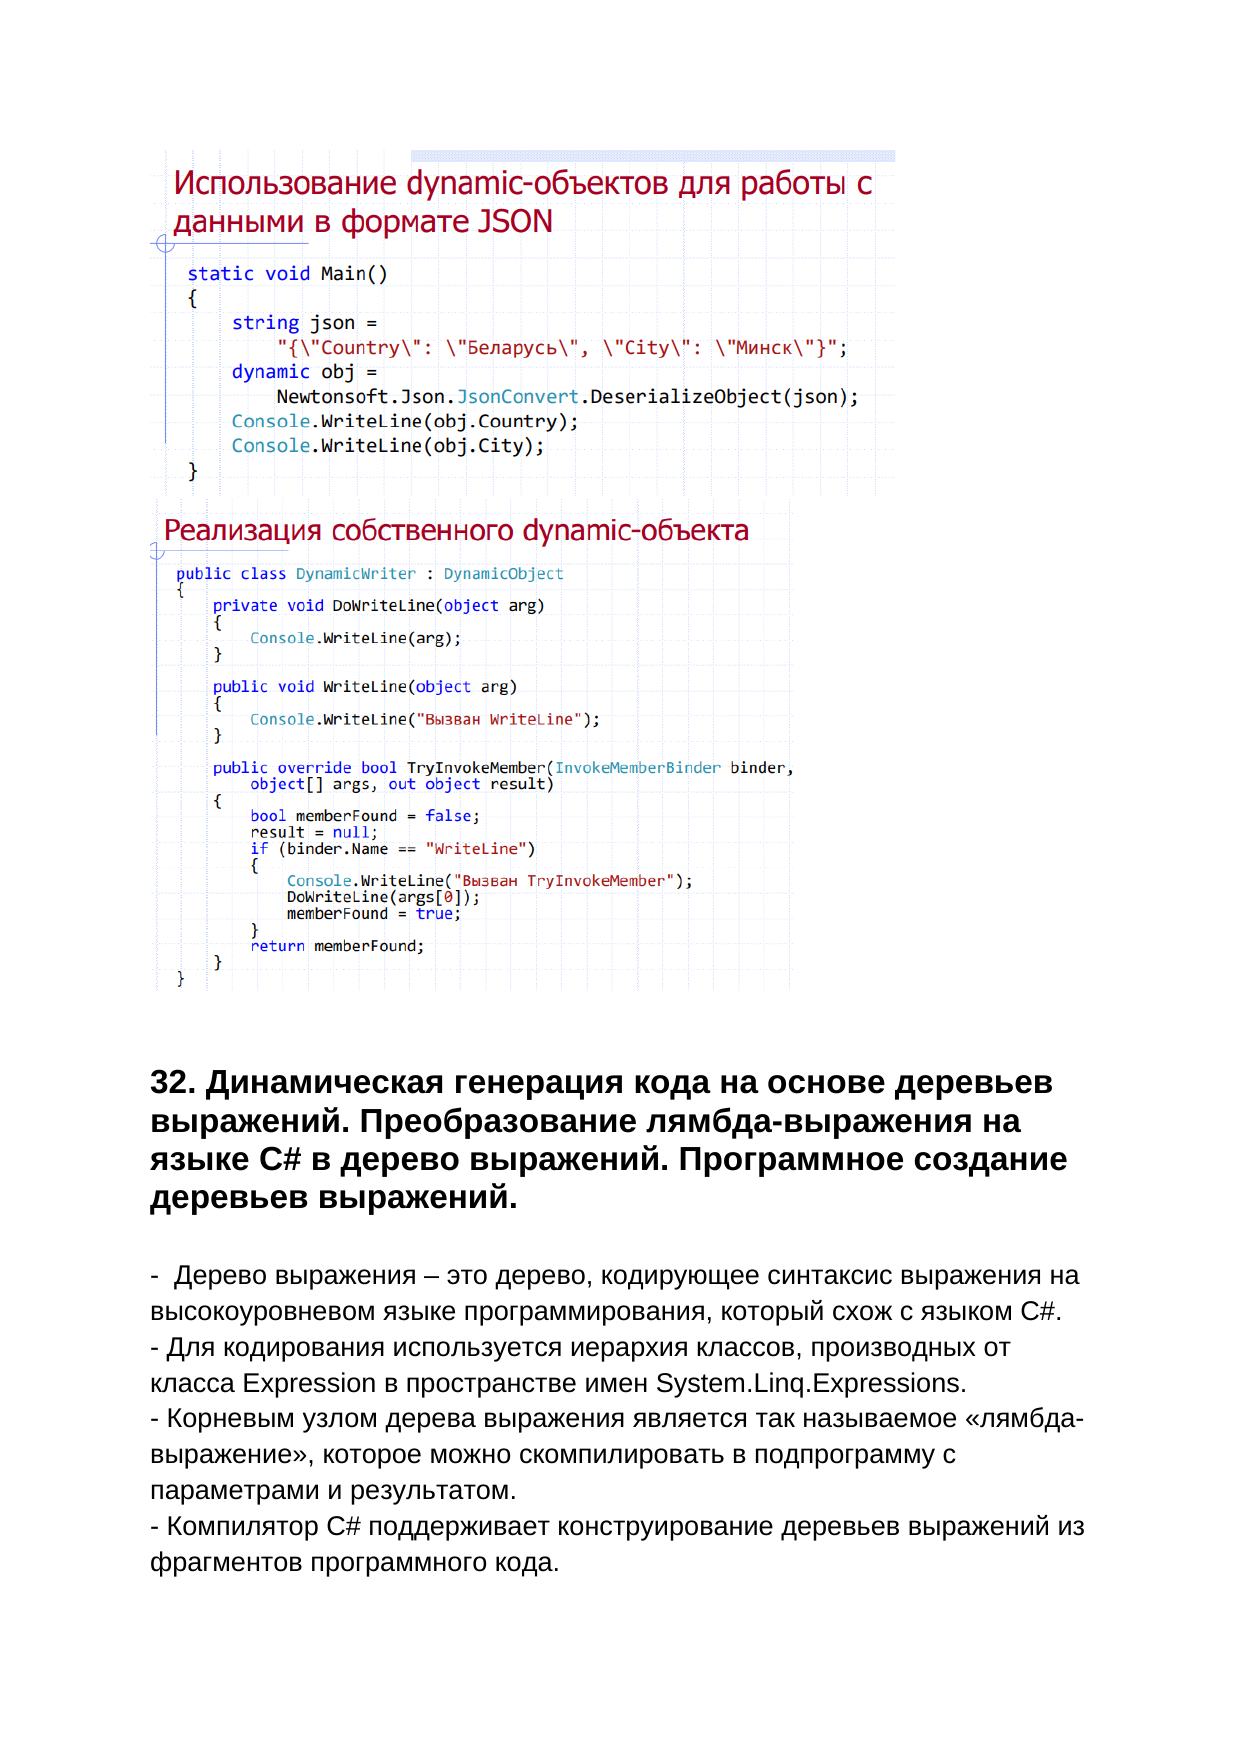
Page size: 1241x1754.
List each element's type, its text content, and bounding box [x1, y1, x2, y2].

picture [150, 499, 794, 991]
picture [150, 150, 896, 496]
subtitle 32. Динамическая генерация кода на основе деревьев выражений. Преобразование лямбда-выражения на языке C# в дерево выражений. Программное создание деревьев выражений. [150, 1062, 1090, 1216]
text - Для кодирования используется иерархия классов, производных от класса Expression в пространстве имен System.Linq.Expressions. [150, 1331, 1090, 1398]
text - Компилятор C# поддерживает конструирование деревьев выражений из фрагментов программного кода. [150, 1510, 1090, 1577]
text - Дерево выражения – это дерево, кодирующее синтаксис выражения на высокоуровневом языке программирования, который схож с языком C#. [150, 1259, 1090, 1326]
text - Корневым узлом дерева выражения является так называемое «лямбда-выражение», которое можно скомпилировать в подпрограмму с параметрами и результатом. [150, 1402, 1090, 1506]
